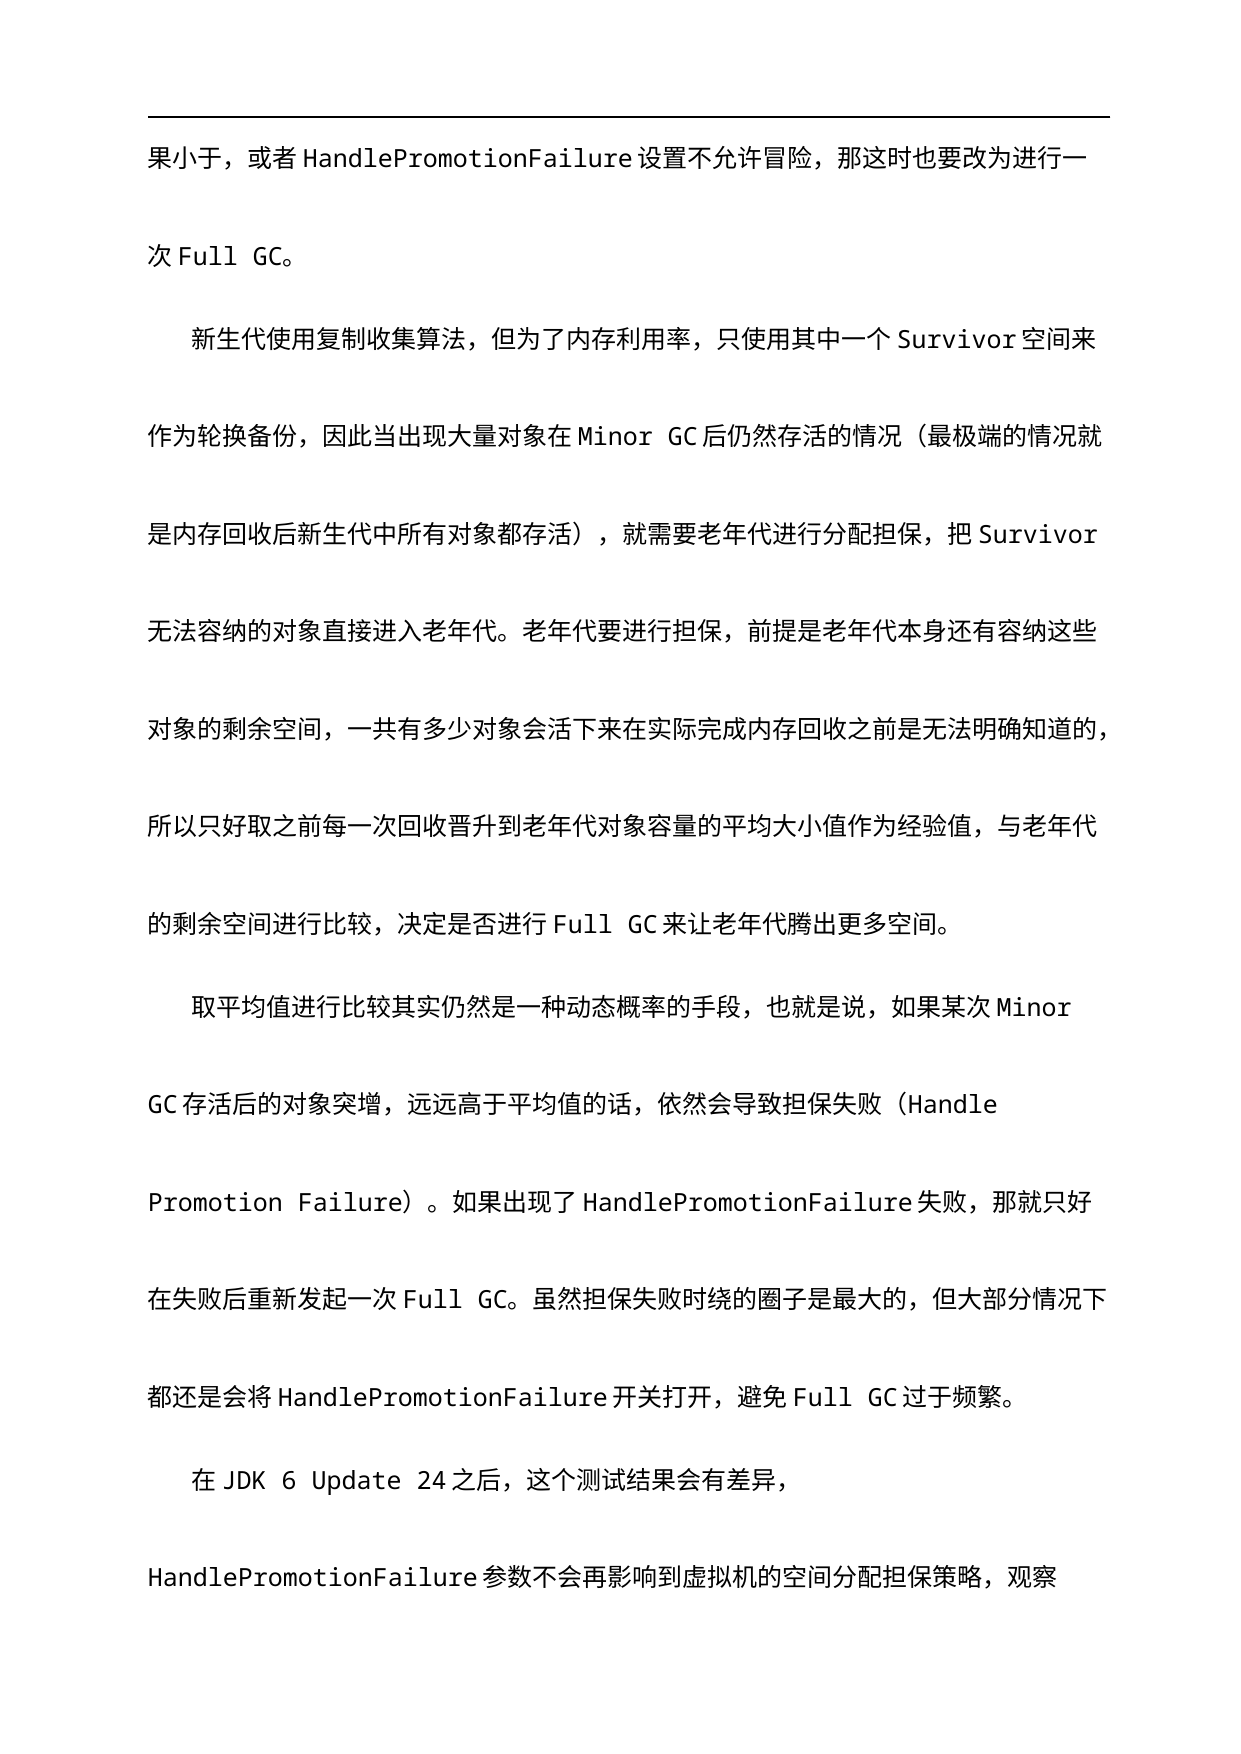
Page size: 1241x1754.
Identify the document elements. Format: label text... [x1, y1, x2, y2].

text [148, 1446, 1110, 1608]
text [148, 124, 1110, 287]
text 新生代使用复制收集算法，但为了内存利用率，只使用其中一个Survivor空间来作为轮换备份，因此当出现大量对象在Minor GC后仍然存活的情况（最极端的情况就是内存回收后新生代中所有对象都存活），就需要老年代进行分配担保，把Survivor无法容纳的对象直接进入老年代。老年代要进行担保，前提是老年代本身还有容纳这些对象的剩余空间，一共有多少对象会活下来在实际完成内存回收之前是无法明确知道的，所以只好取之前每一次回收晋升到老年代对象容量的平均大小值作为经验值，与老年代的剩余空间进行比较，决定是否进行Full GC来让老年代腾出更多空间。 [148, 305, 1110, 955]
text 取平均值进行比较其实仍然是一种动态概率的手段，也就是说，如果某次Minor GC存活后的对象突增，远远高于平均值的话，依然会导致担保失败（Handle Promotion Failure）。如果出现了HandlePromotionFailure失败，那就只好在失败后重新发起一次Full GC。虽然担保失败时绕的圈子是最大的，但大部分情况下都还是会将HandlePromotionFailure开关打开，避免Full GC过于频繁。 [148, 973, 1110, 1428]
